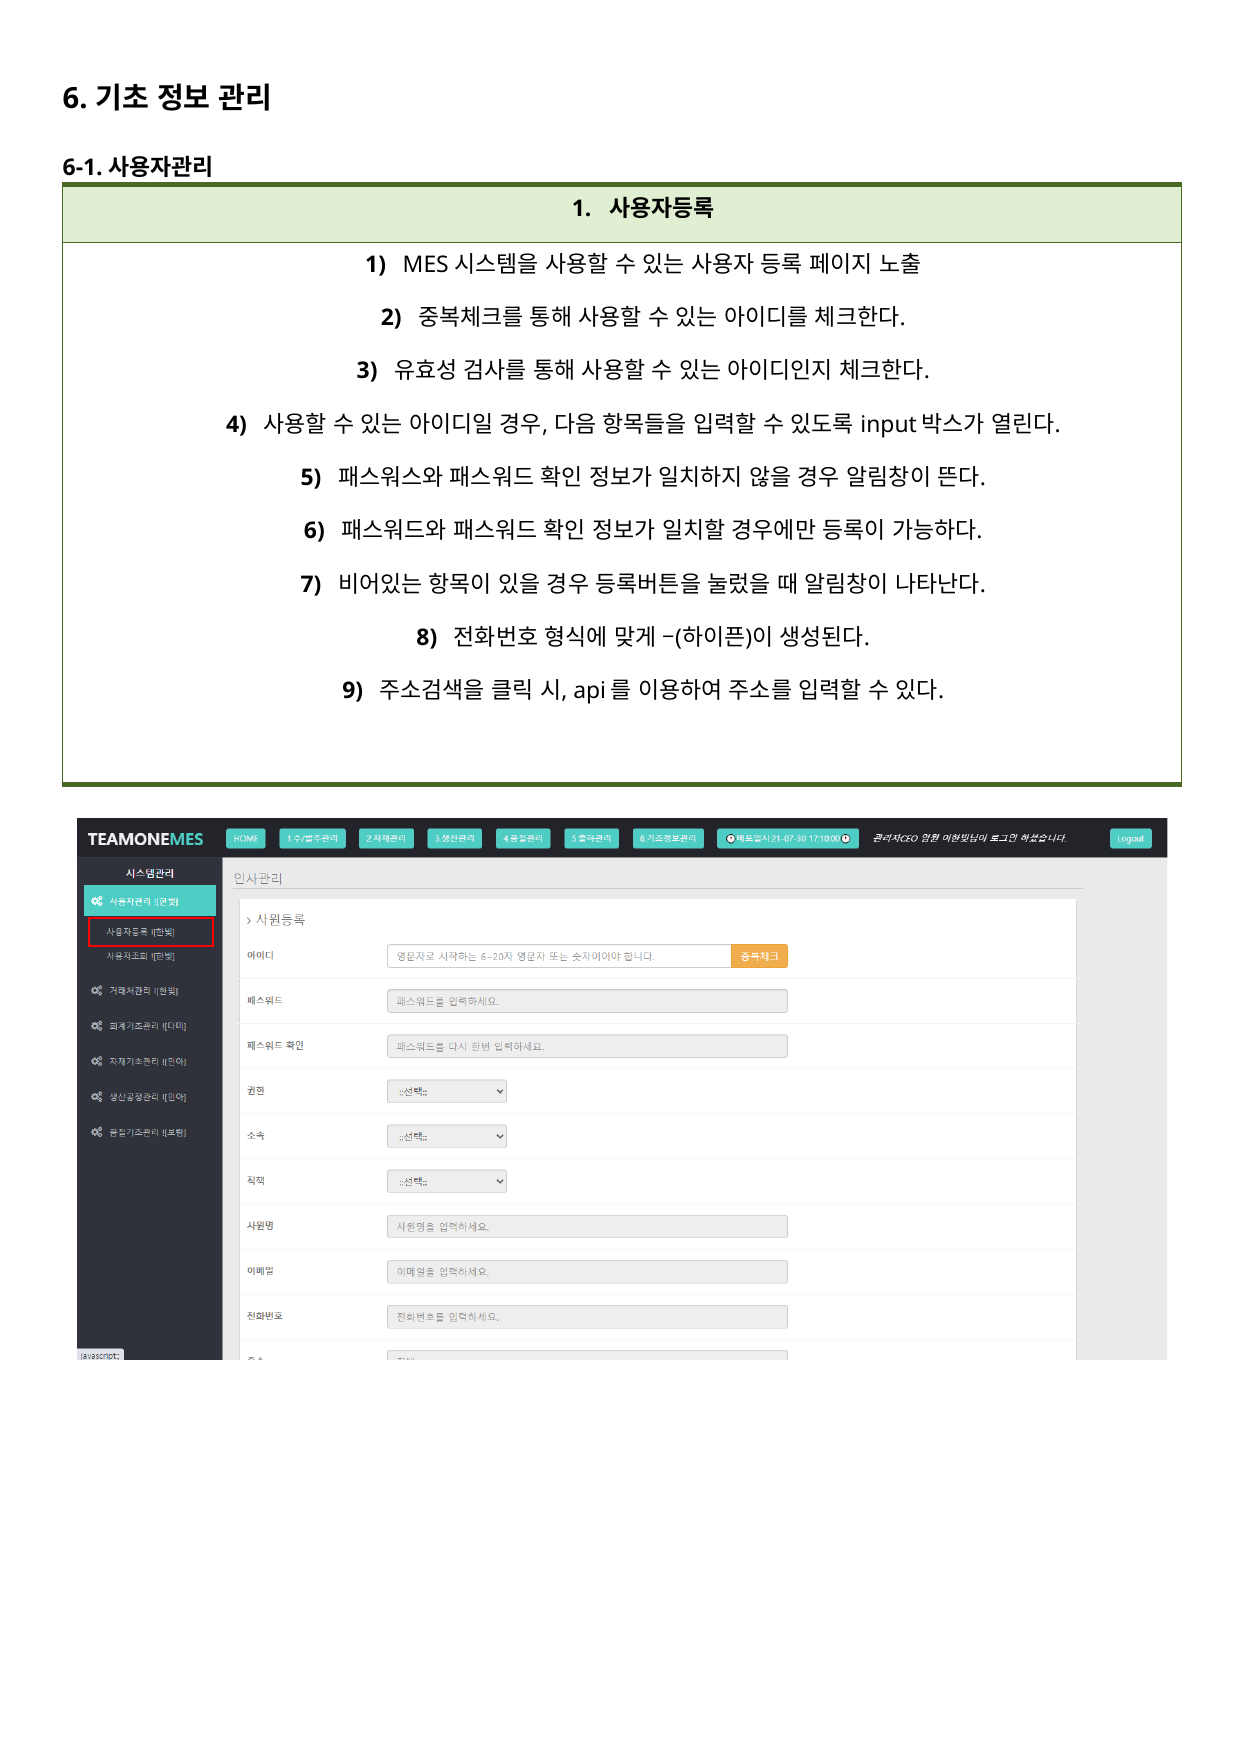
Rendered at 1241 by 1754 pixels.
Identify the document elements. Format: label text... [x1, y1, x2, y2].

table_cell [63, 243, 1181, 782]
text 6-1. 사용자관리 [62, 149, 1182, 182]
picture [77, 818, 1168, 1360]
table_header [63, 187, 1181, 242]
text 6. 기초 정보 관리 [62, 75, 1182, 117]
